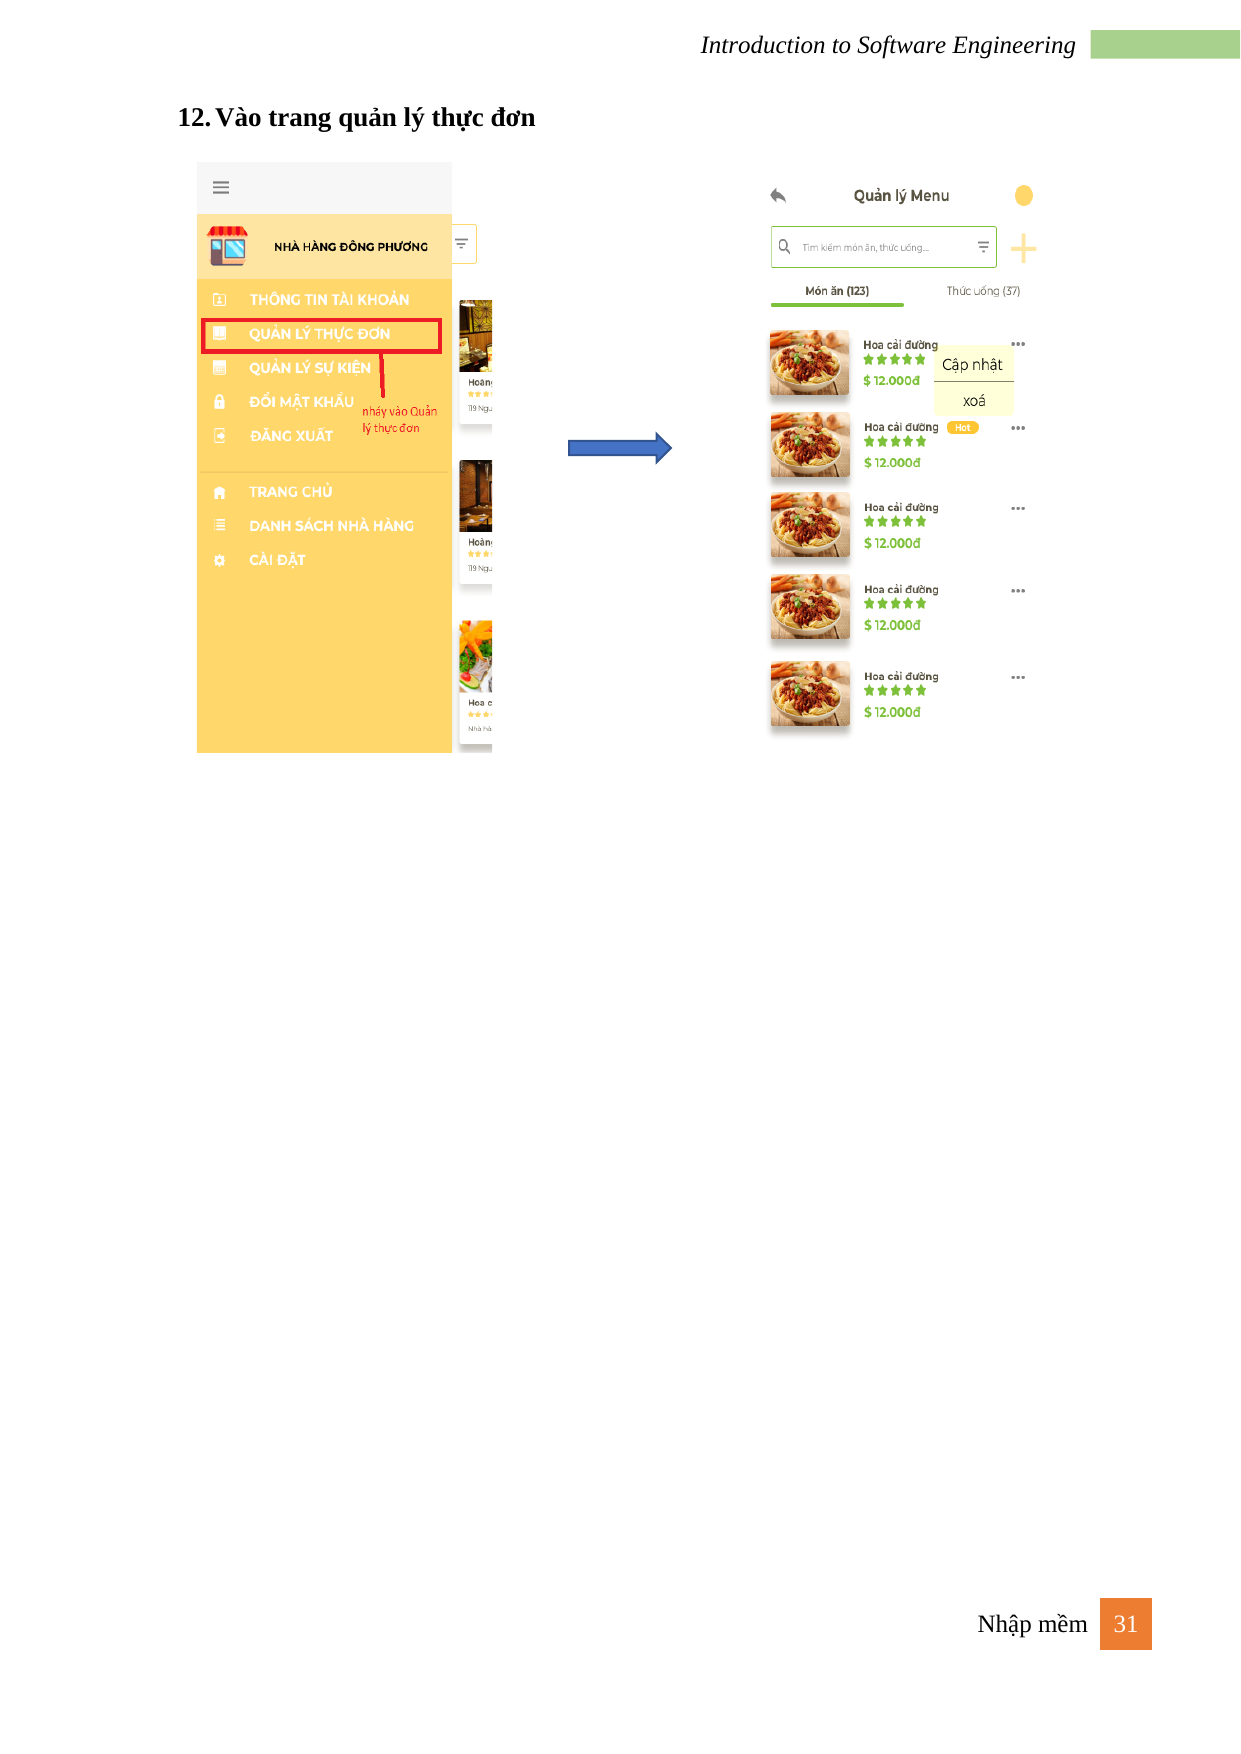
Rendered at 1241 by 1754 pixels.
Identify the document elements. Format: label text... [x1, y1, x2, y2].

picture [196, 162, 493, 753]
list Vào trang quản lý thực đơn [177, 101, 1152, 132]
picture [753, 170, 1049, 761]
